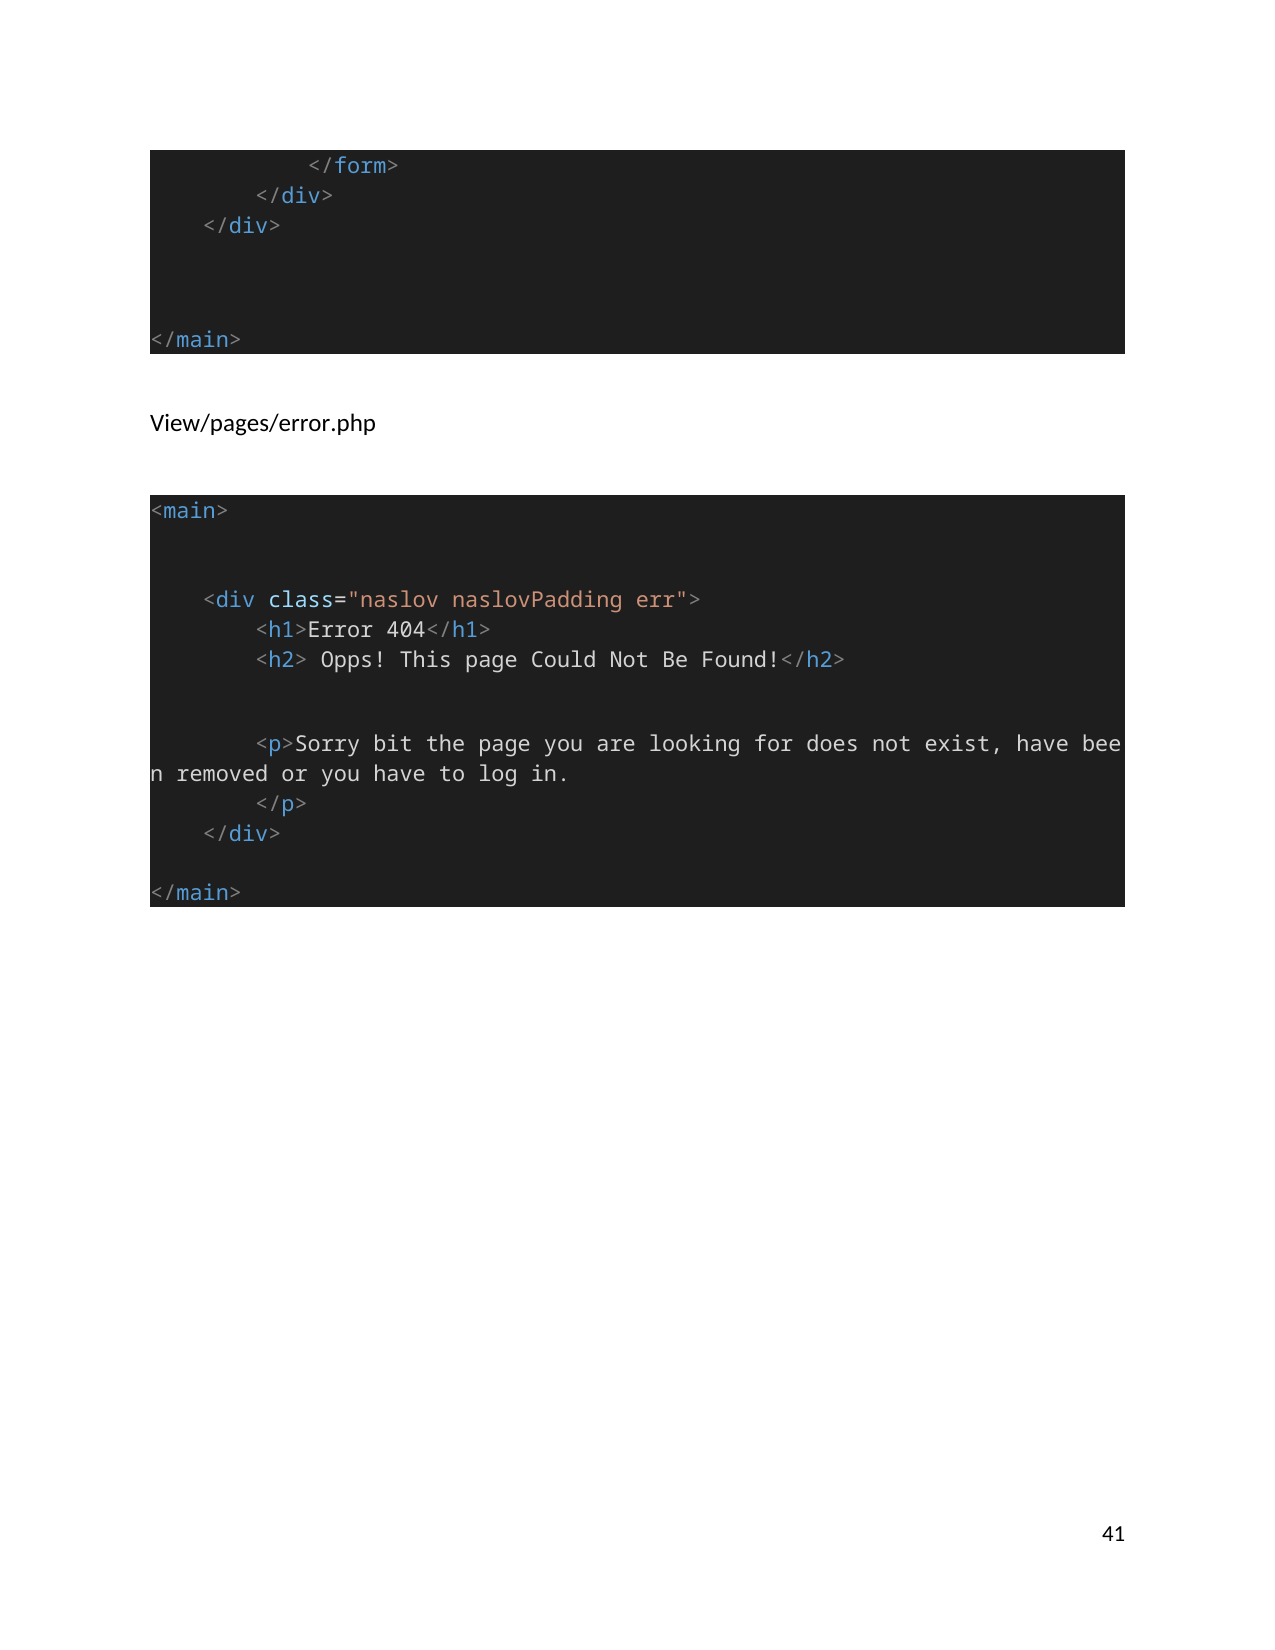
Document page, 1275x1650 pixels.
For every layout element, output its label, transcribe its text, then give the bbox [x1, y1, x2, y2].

text <p>Sorry bit the page you are looking for does not exist, have been removed or you have to log in. [150, 728, 1125, 788]
text <main> [150, 495, 1125, 524]
text </div> [150, 180, 1125, 209]
text <h2> Opps! This page Could Not Be Found!</h2> [150, 644, 1125, 673]
text <div class="naslov naslovPadding err"> [150, 584, 1125, 614]
text </main> [150, 877, 1125, 907]
subtitle View/pages/error.php [150, 407, 1125, 437]
text </main> [150, 324, 1125, 354]
text </p> [150, 788, 1125, 818]
text </div> [150, 209, 1125, 239]
text </div> [150, 818, 1125, 847]
text <h1>Error 404</h1> [150, 614, 1125, 644]
text </form> [150, 150, 1125, 180]
